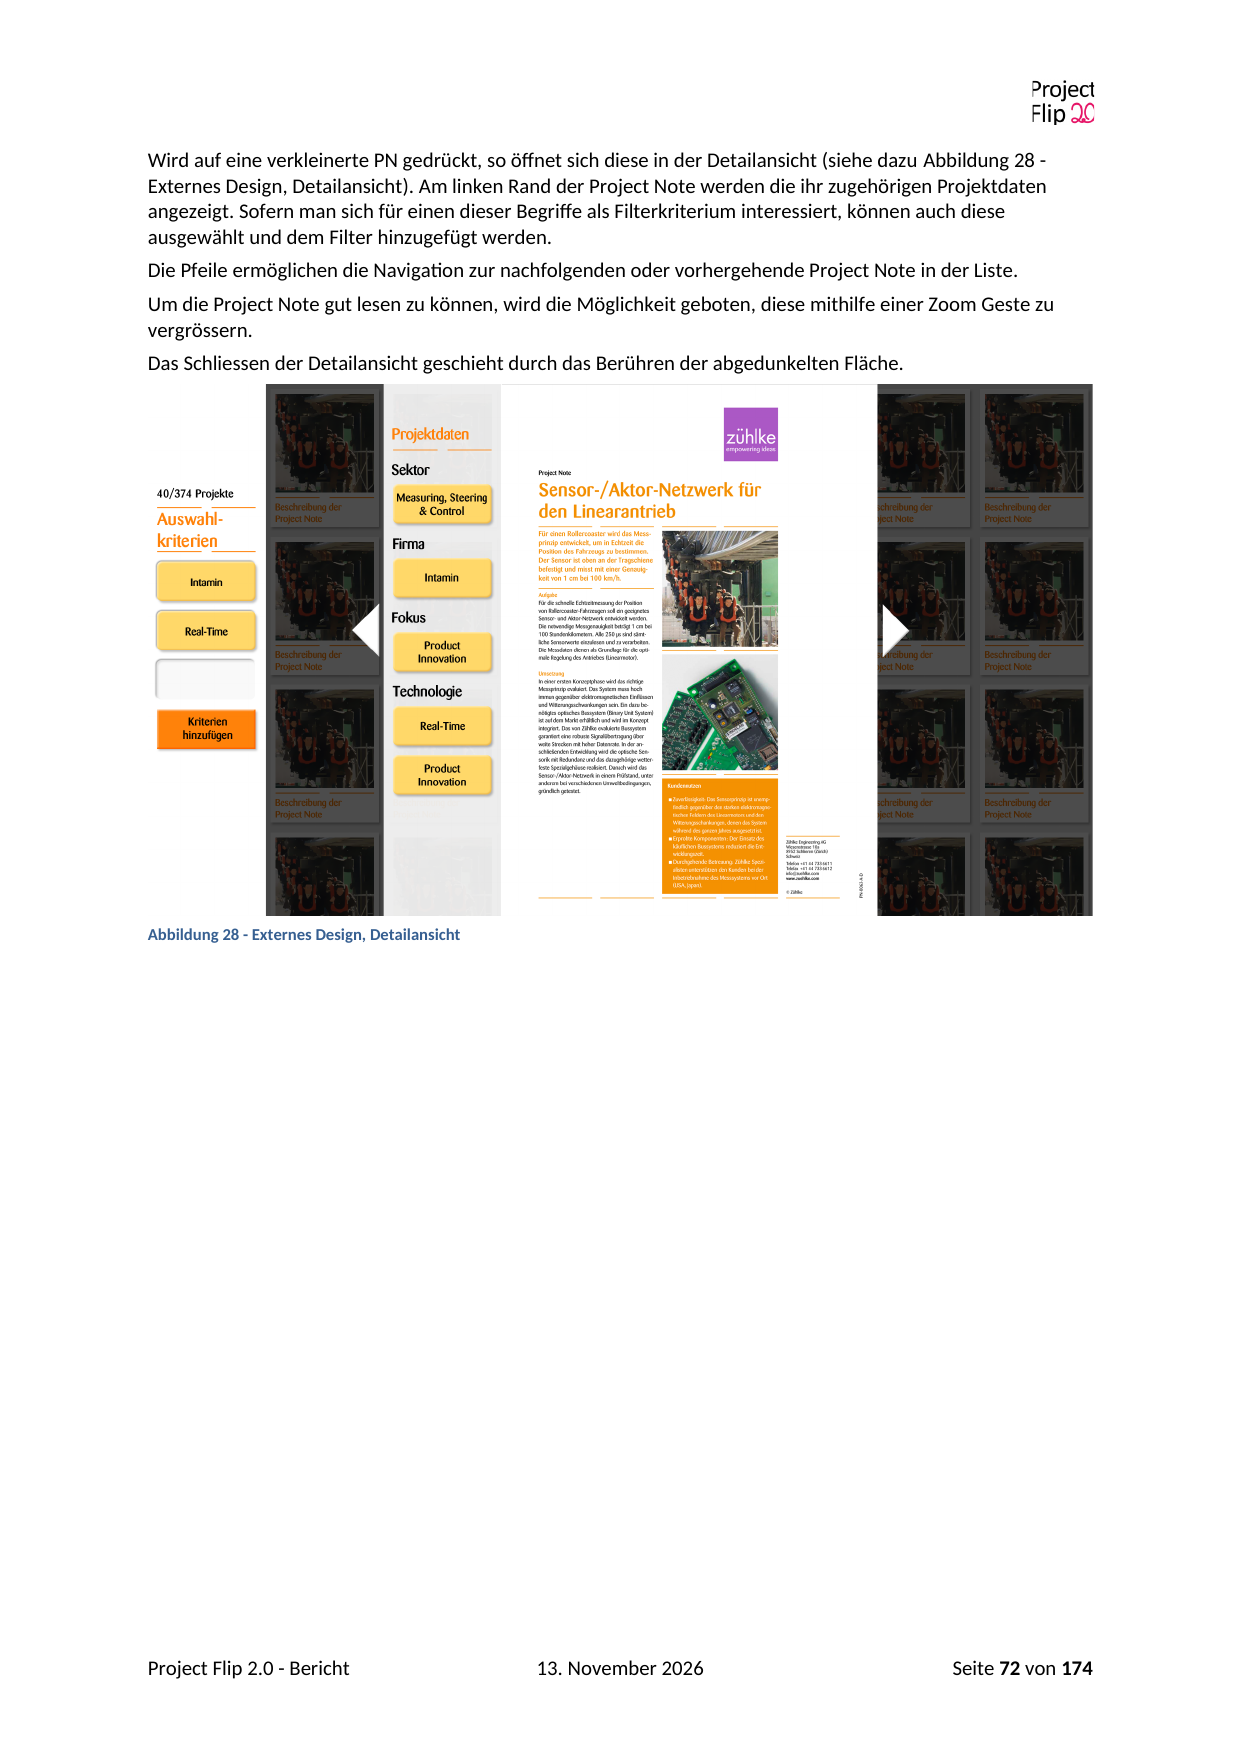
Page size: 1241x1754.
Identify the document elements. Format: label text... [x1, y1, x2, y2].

text Wird auf eine verkleinerte PN gedrückt, so öffnet sich diese in der Detailansicht (siehe dazu Abbildung 28 - Externes Design, Detailansicht). Am linken Rand der Project Note werden die ihr zugehörigen Projektdaten angezeigt. Sofern man sich für einen dieser Begriffe als Filterkriterium interessiert, können auch diese ausgewählt und dem Filter hinzugefügt werden. [148, 148, 1093, 249]
picture [147, 384, 1093, 916]
text Abbildung 28 - Externes Design, Detailansicht [148, 924, 1093, 944]
picture [1081, 79, 1097, 124]
text Um die Project Note gut lesen zu können, wird die Möglichkeit geboten, diese mithilfe einer Zoom Geste zu vergrössern. [148, 291, 1093, 342]
text Die Pfeile ermöglichen die Navigation zur nachfolgenden oder vorhergehende Project Note in der Liste. [148, 258, 1093, 283]
text Das Schliessen der Detailansicht geschieht durch das Berühren der abgedunkelten Fläche. [148, 351, 1093, 376]
